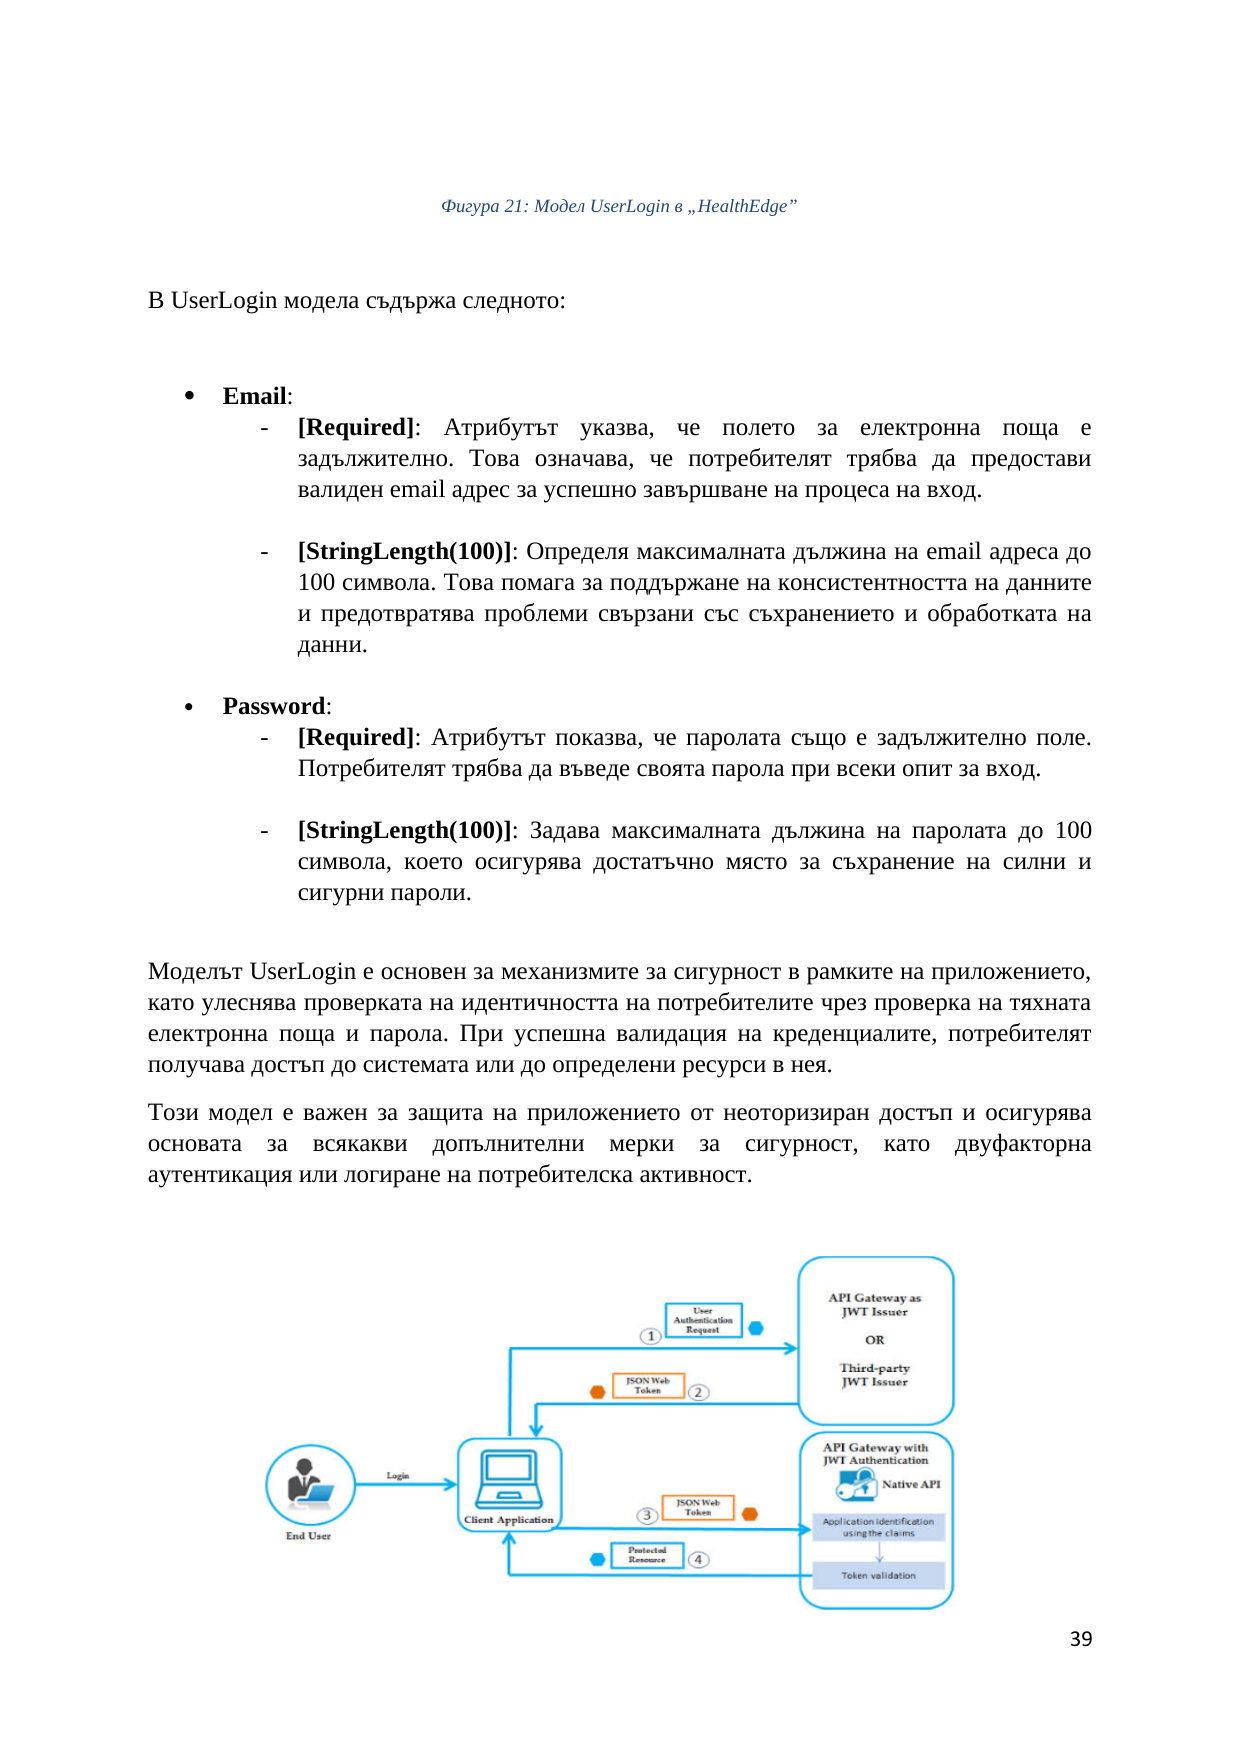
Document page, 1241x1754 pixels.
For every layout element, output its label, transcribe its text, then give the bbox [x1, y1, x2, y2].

text Фигура 21: Модел UserLogin в „HealthEdge” [148, 195, 1093, 217]
list [Required]: Атрибутът указва, че полето за електронна поща е задължително. Това означава, че потребителят трябва да предостави валиден email адрес за успешно завършване на процеса на вход. [260, 412, 1093, 503]
picture [240, 1220, 990, 1645]
list [StringLength(100)]: Задава максималната дължина на паролата до 100 символа, което осигурява достатъчно място за съхранение на силни и сигурни пароли. [260, 815, 1093, 906]
list [Required]: Атрибутът показва, че паролата също е задължително поле. Потребителят трябва да въведе своята парола при всеки опит за вход. [260, 722, 1093, 782]
text Този модел е важен за защита на приложението от неоторизиран достъп и осигурява основата за всякакви допълнителни мерки за сигурност, като двуфакторна аутентикация или логиране на потребителска активност. [148, 1097, 1093, 1188]
text Моделът UserLogin е основен за механизмите за сигурност в рамките на приложението, като улеснява проверката на идентичността на потребителите чрез проверка на тяхната електронна поща и парола. При успешна валидация на креденциалите, потребителят получава достъп до системата или до определени ресурси в нея. [148, 956, 1093, 1078]
list [StringLength(100)]: Определя максималната дължина на email адреса до 100 символа. Това помага за поддържане на консистентността на данните и предотвратява проблеми свързани със съхранението и обработката на данни. [260, 536, 1093, 658]
text В UserLogin модела съдържа следното: [148, 285, 1093, 314]
list Email: [185, 381, 1093, 409]
list Password: [185, 691, 1093, 720]
